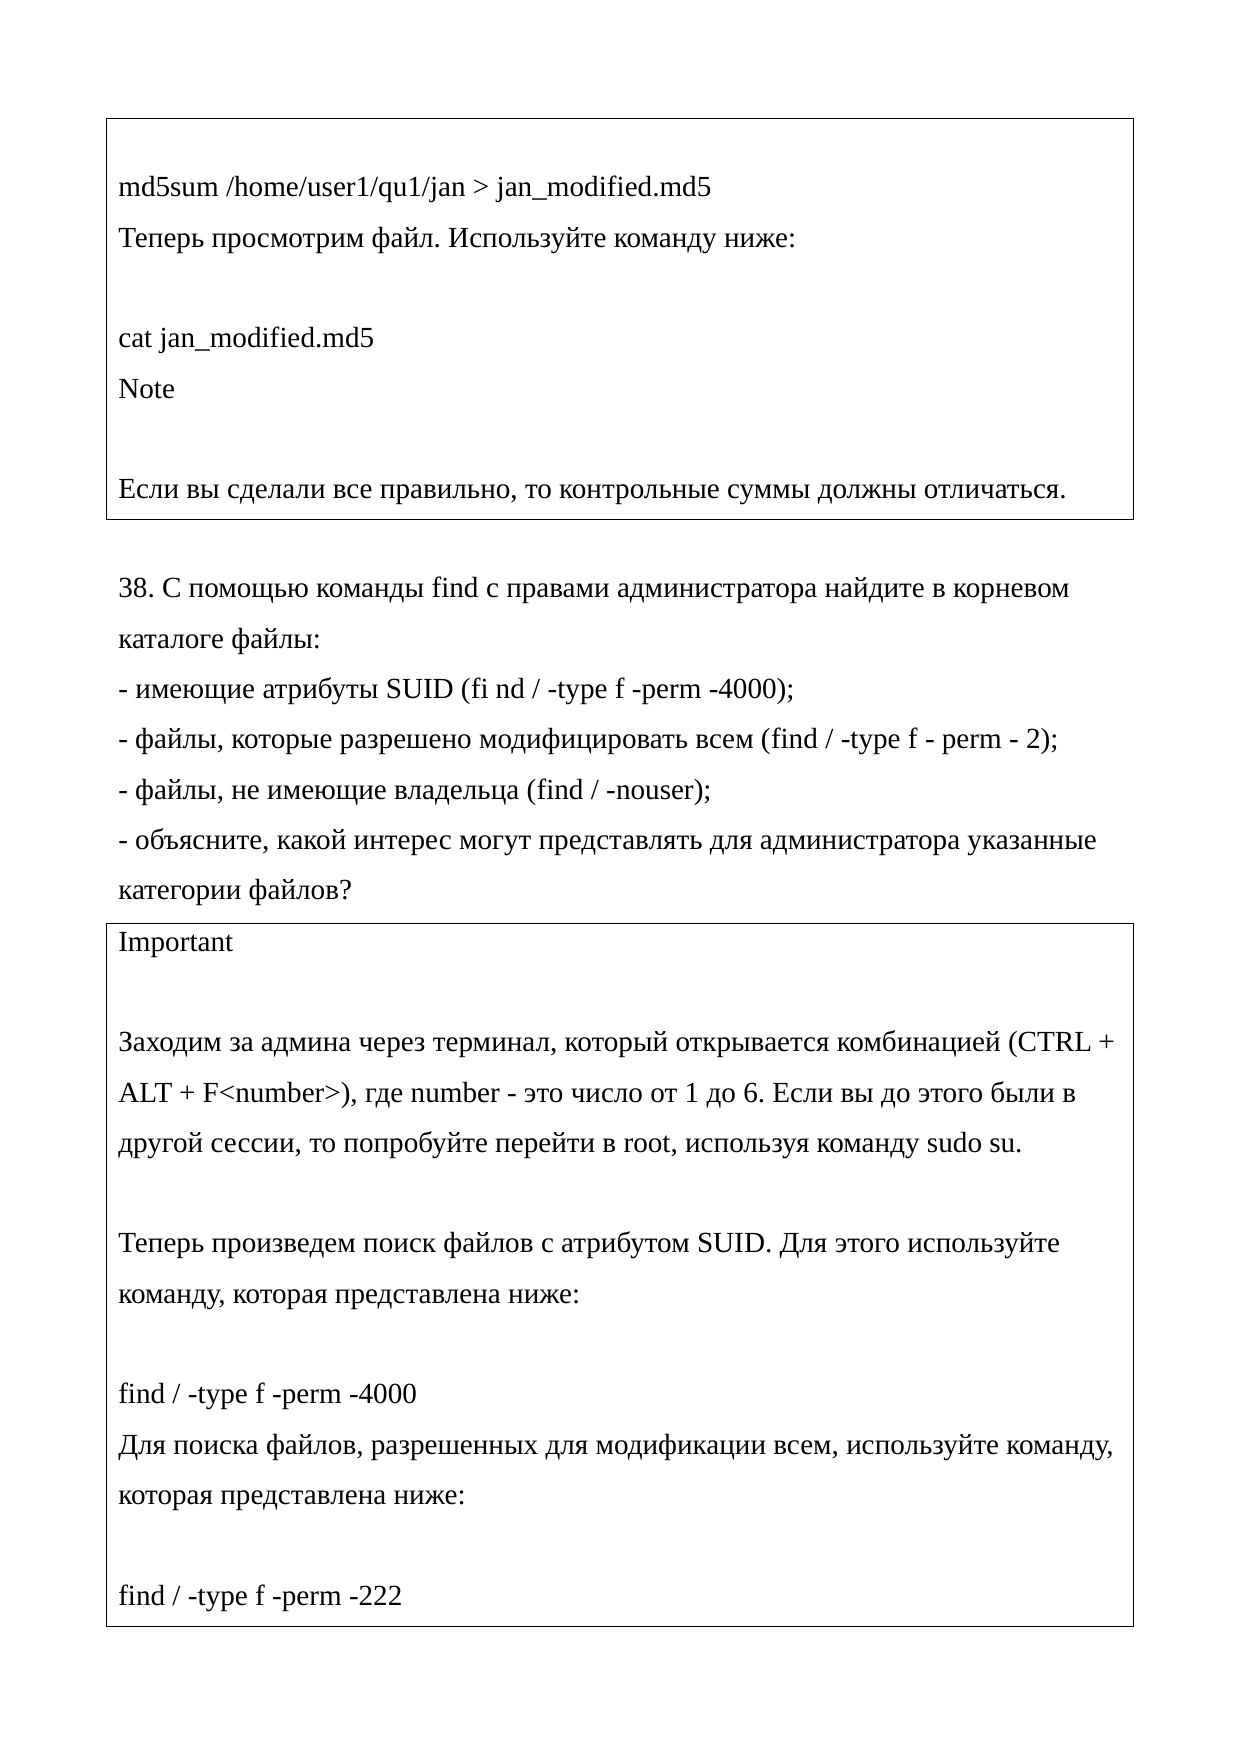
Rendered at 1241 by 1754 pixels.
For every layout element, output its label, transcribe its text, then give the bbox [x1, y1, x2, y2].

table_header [107, 119, 1133, 519]
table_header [107, 924, 1133, 1626]
text - имеющие атрибуты SUID (fi nd / -type f -perm -4000); [118, 671, 1122, 705]
text 38. С помощью команды find с правами администратора найдите в корневом каталоге файлы: [118, 571, 1122, 654]
text - файлы, которые разрешено модифицировать всем (find / -type f - perm - 2); [118, 721, 1122, 755]
text - объясните, какой интерес могут представлять для администратора указанные категории файлов? [118, 822, 1122, 906]
text - файлы, не имеющие владельца (find / -nouser); [118, 772, 1122, 805]
